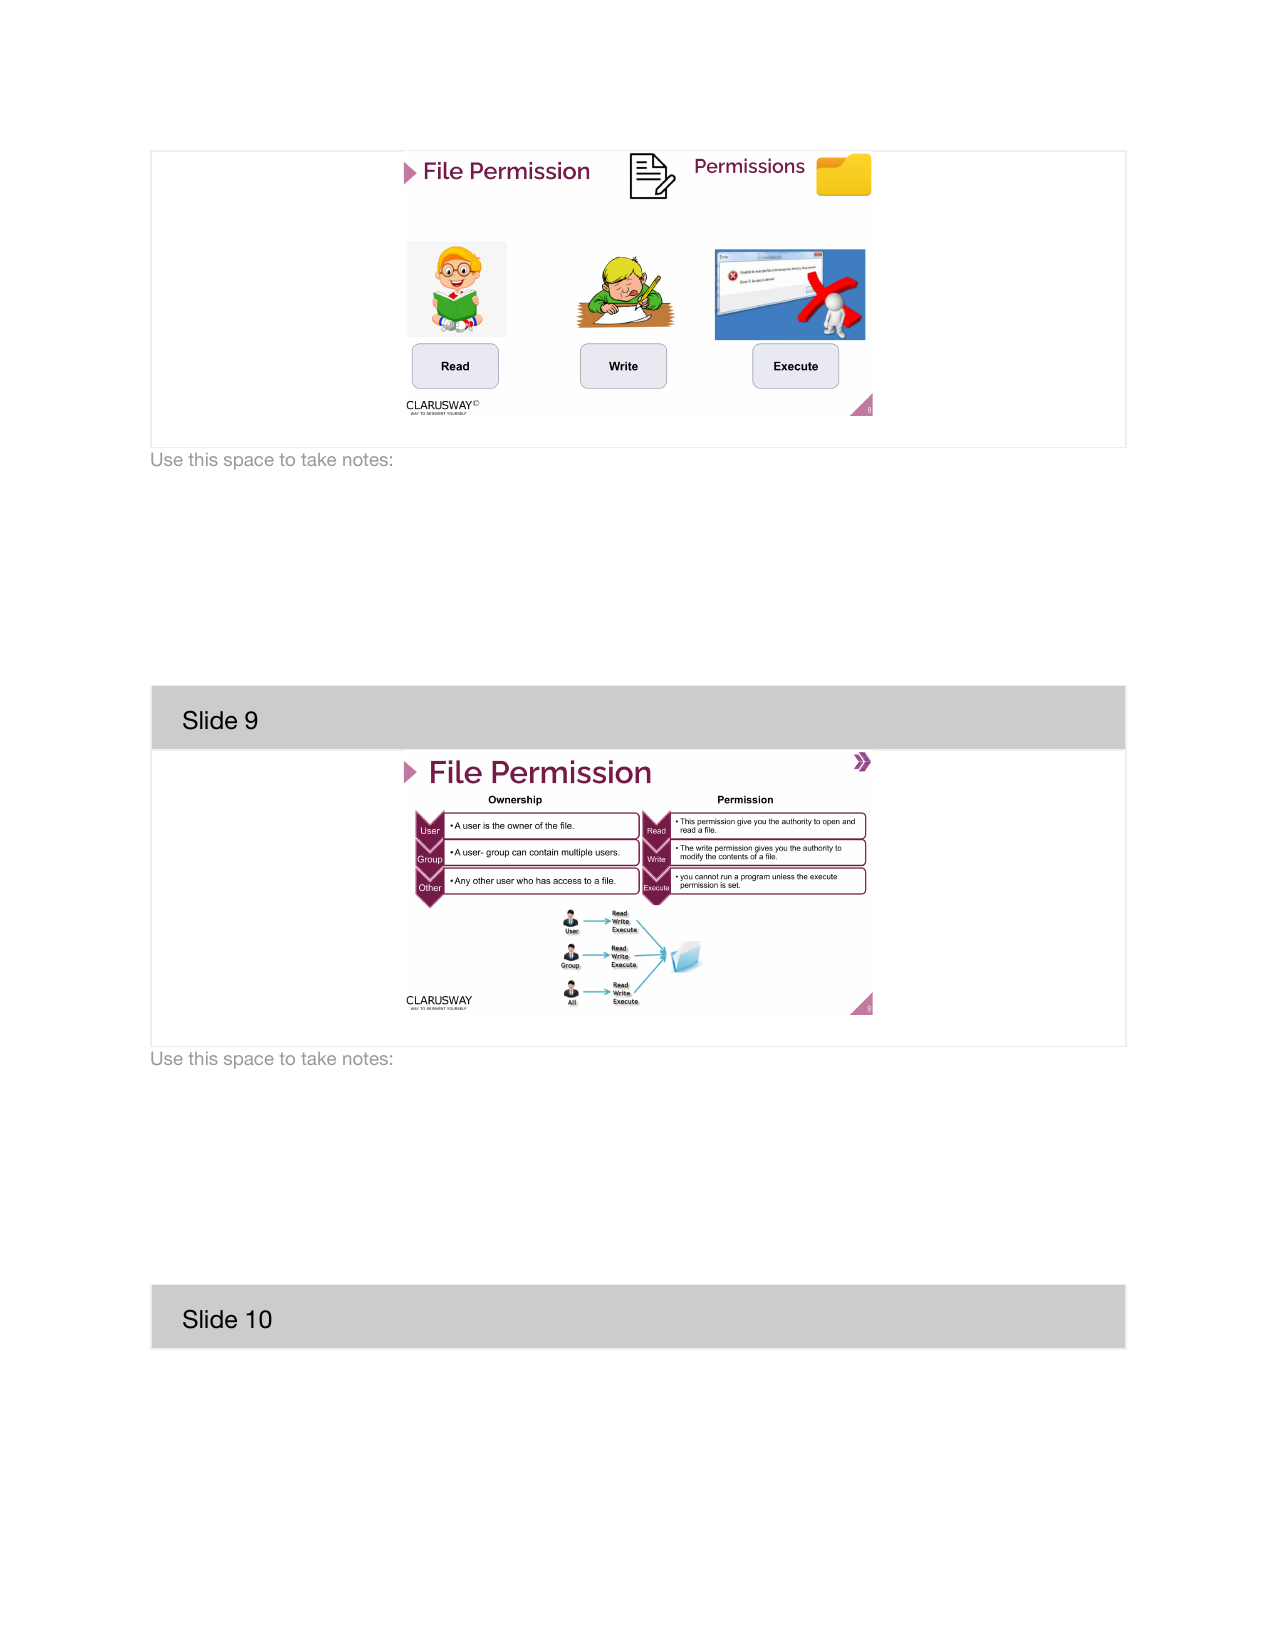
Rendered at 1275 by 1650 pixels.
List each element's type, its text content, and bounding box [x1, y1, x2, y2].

picture [403, 151, 873, 416]
text Use this space to take notes: [150, 1047, 1125, 1071]
table_cell [152, 751, 1125, 1046]
picture [403, 750, 873, 1015]
text Use this space to take notes: [150, 448, 1125, 472]
table_header Slide 10 [152, 1285, 1125, 1348]
table_header Slide 9 [152, 686, 1125, 749]
table_cell [152, 152, 1125, 447]
